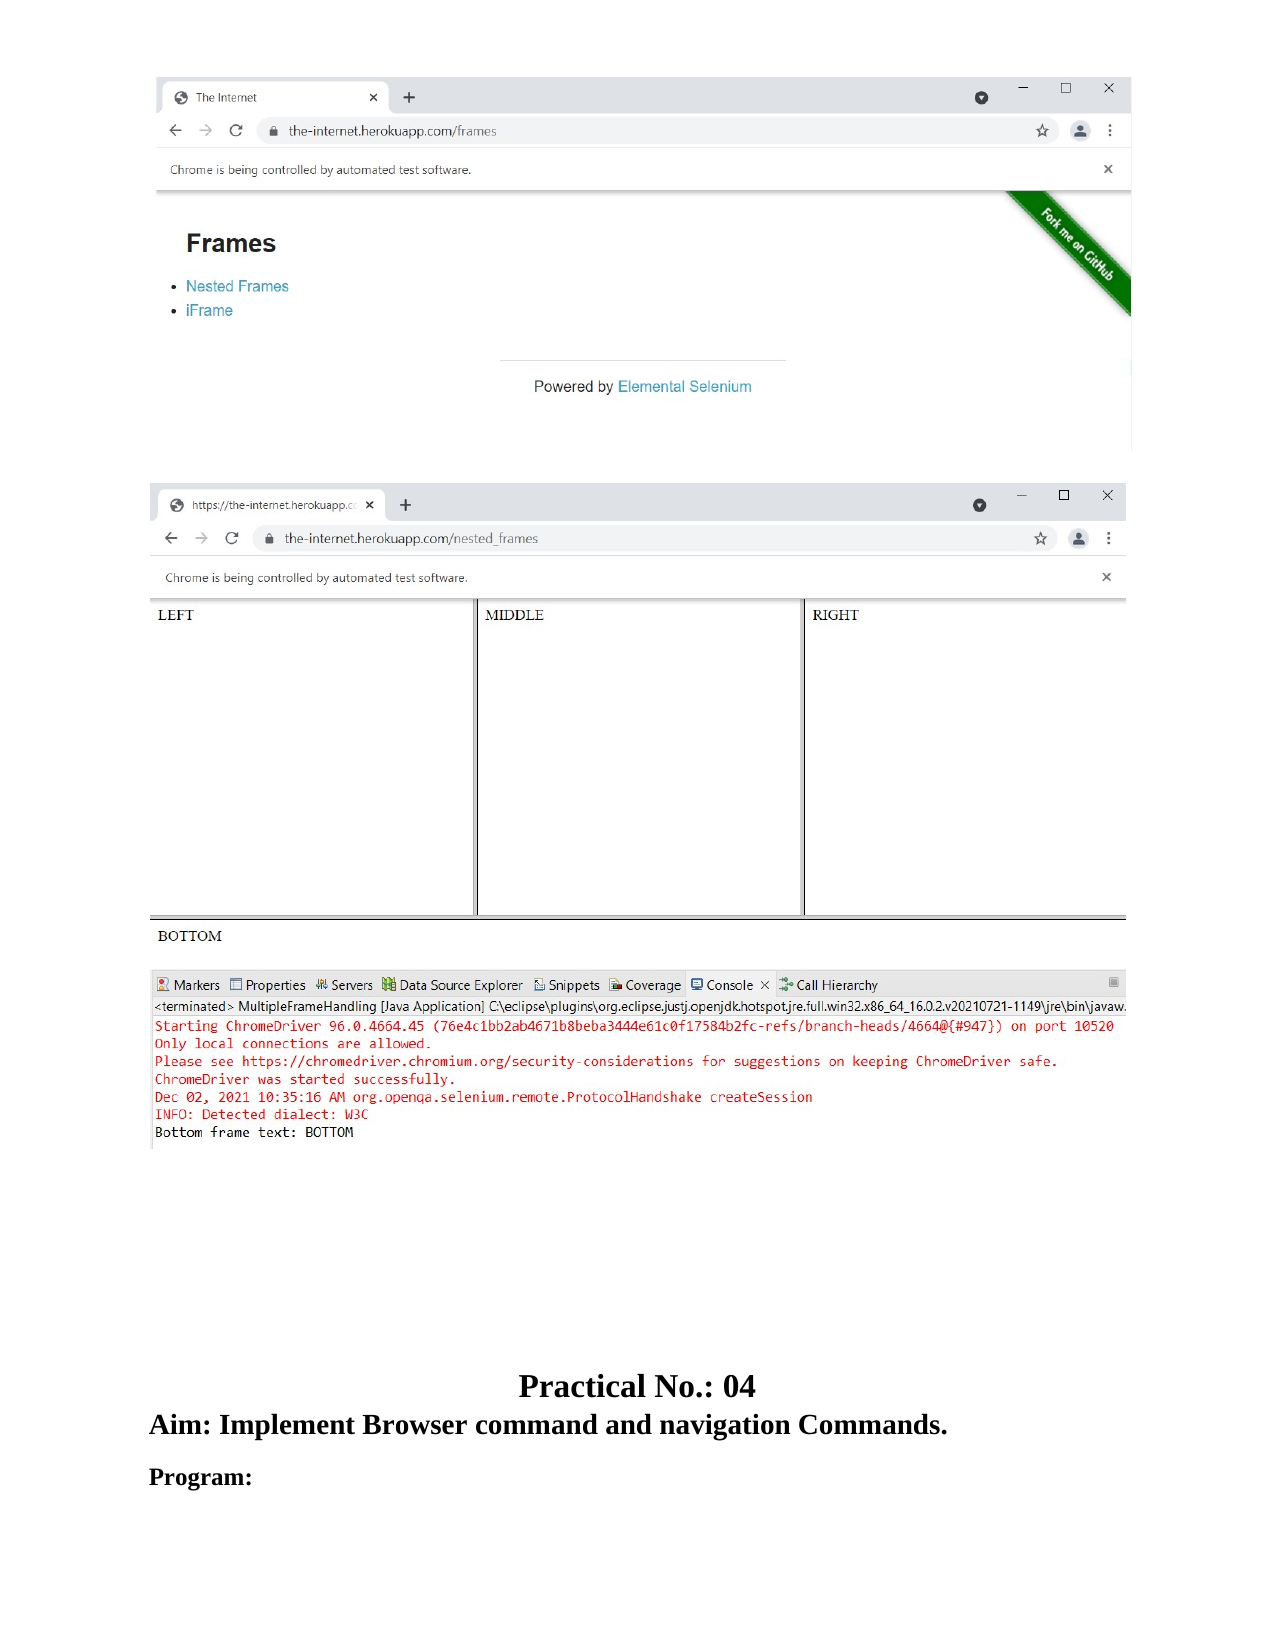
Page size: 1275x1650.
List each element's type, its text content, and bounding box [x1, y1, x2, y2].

text Program: [148, 1462, 818, 1491]
subtitle Practical No.: 04 [150, 1366, 1124, 1404]
picture [156, 77, 1132, 451]
text Aim: Implement Browser command and navigation Commands. [148, 1407, 1142, 1441]
picture [150, 483, 1126, 1149]
